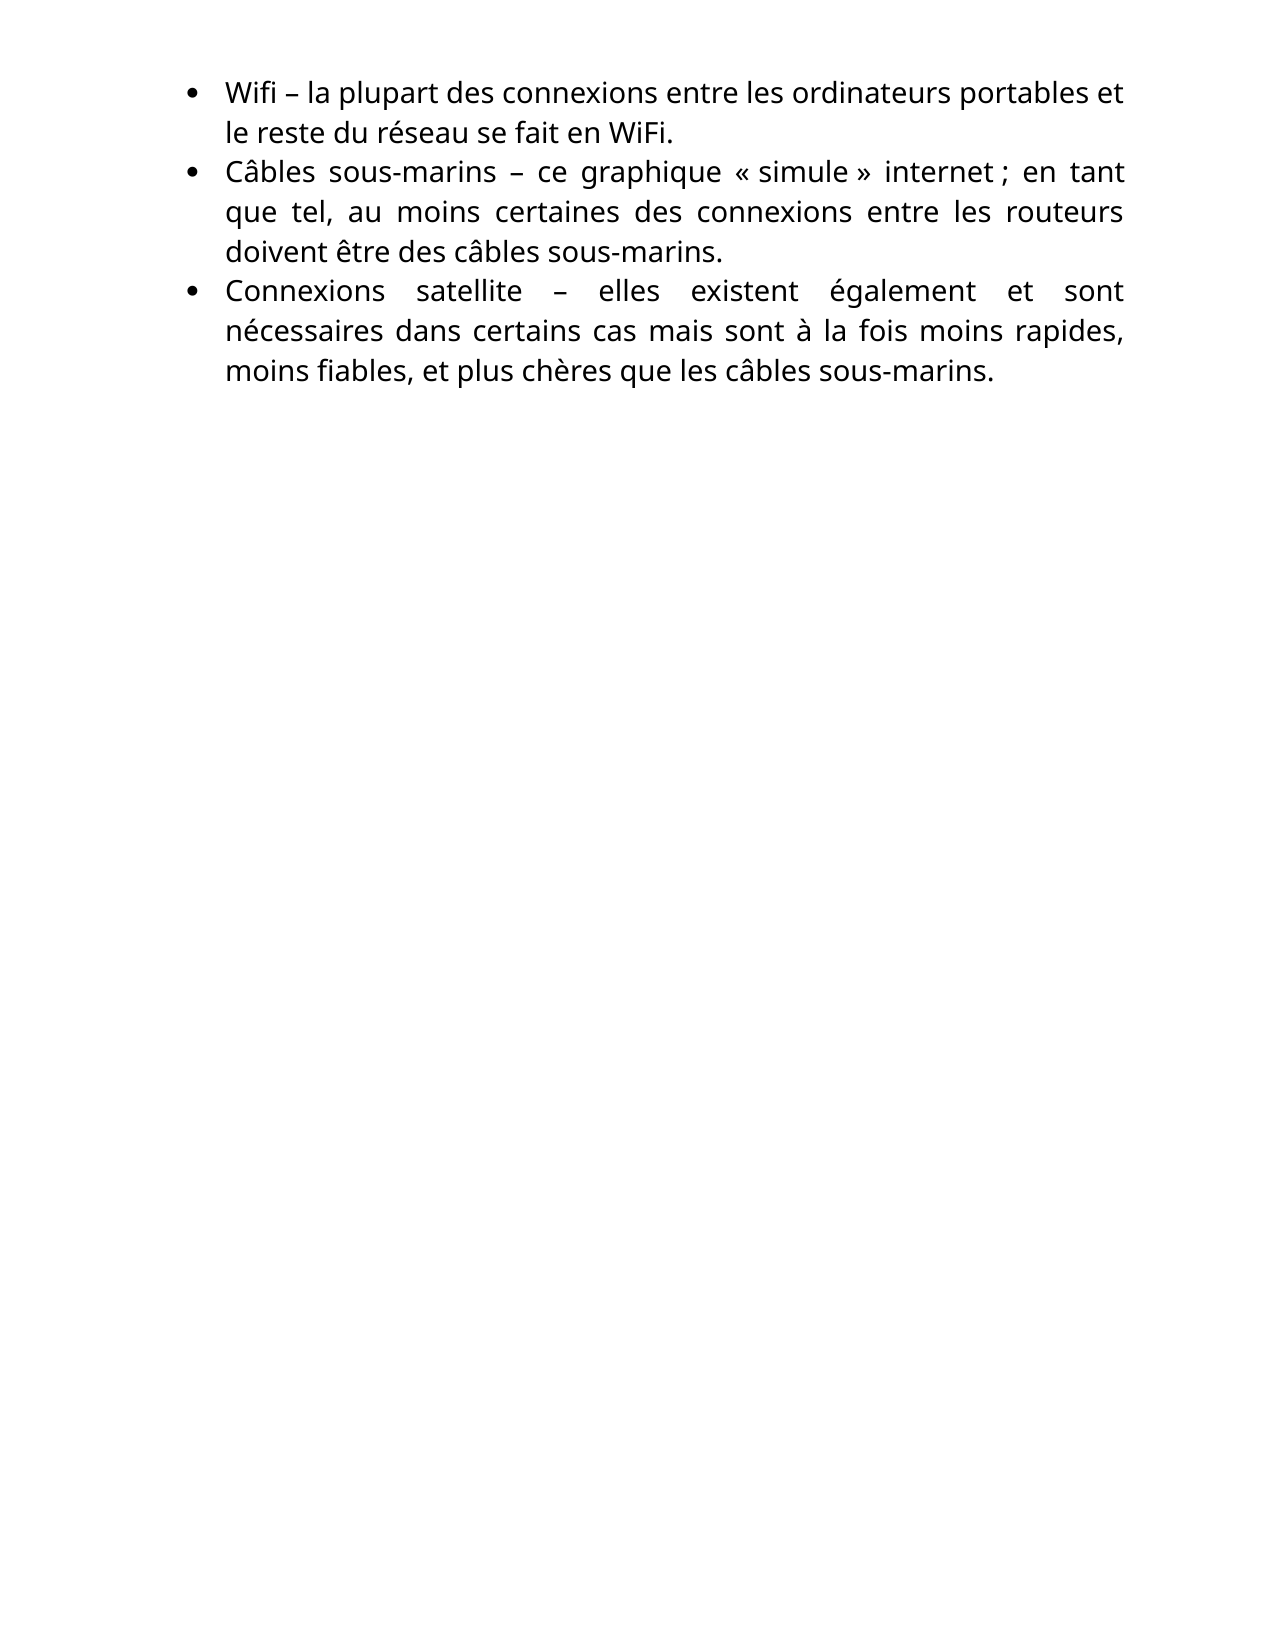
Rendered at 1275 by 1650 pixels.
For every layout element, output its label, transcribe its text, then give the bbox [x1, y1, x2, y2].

list Wifi – la plupart des connexions entre les ordinateurs portables et le reste du réseau se fait en WiFi. [187, 72, 1125, 152]
list Câbles sous-marins – ce graphique « simule » internet ; en tant que tel, au moins certaines des connexions entre les routeurs doivent être des câbles sous-marins. [187, 152, 1125, 271]
list Connexions satellite – elles existent également et sont nécessaires dans certains cas mais sont à la fois moins rapides, moins fiables, et plus chères que les câbles sous-marins. [187, 271, 1125, 390]
